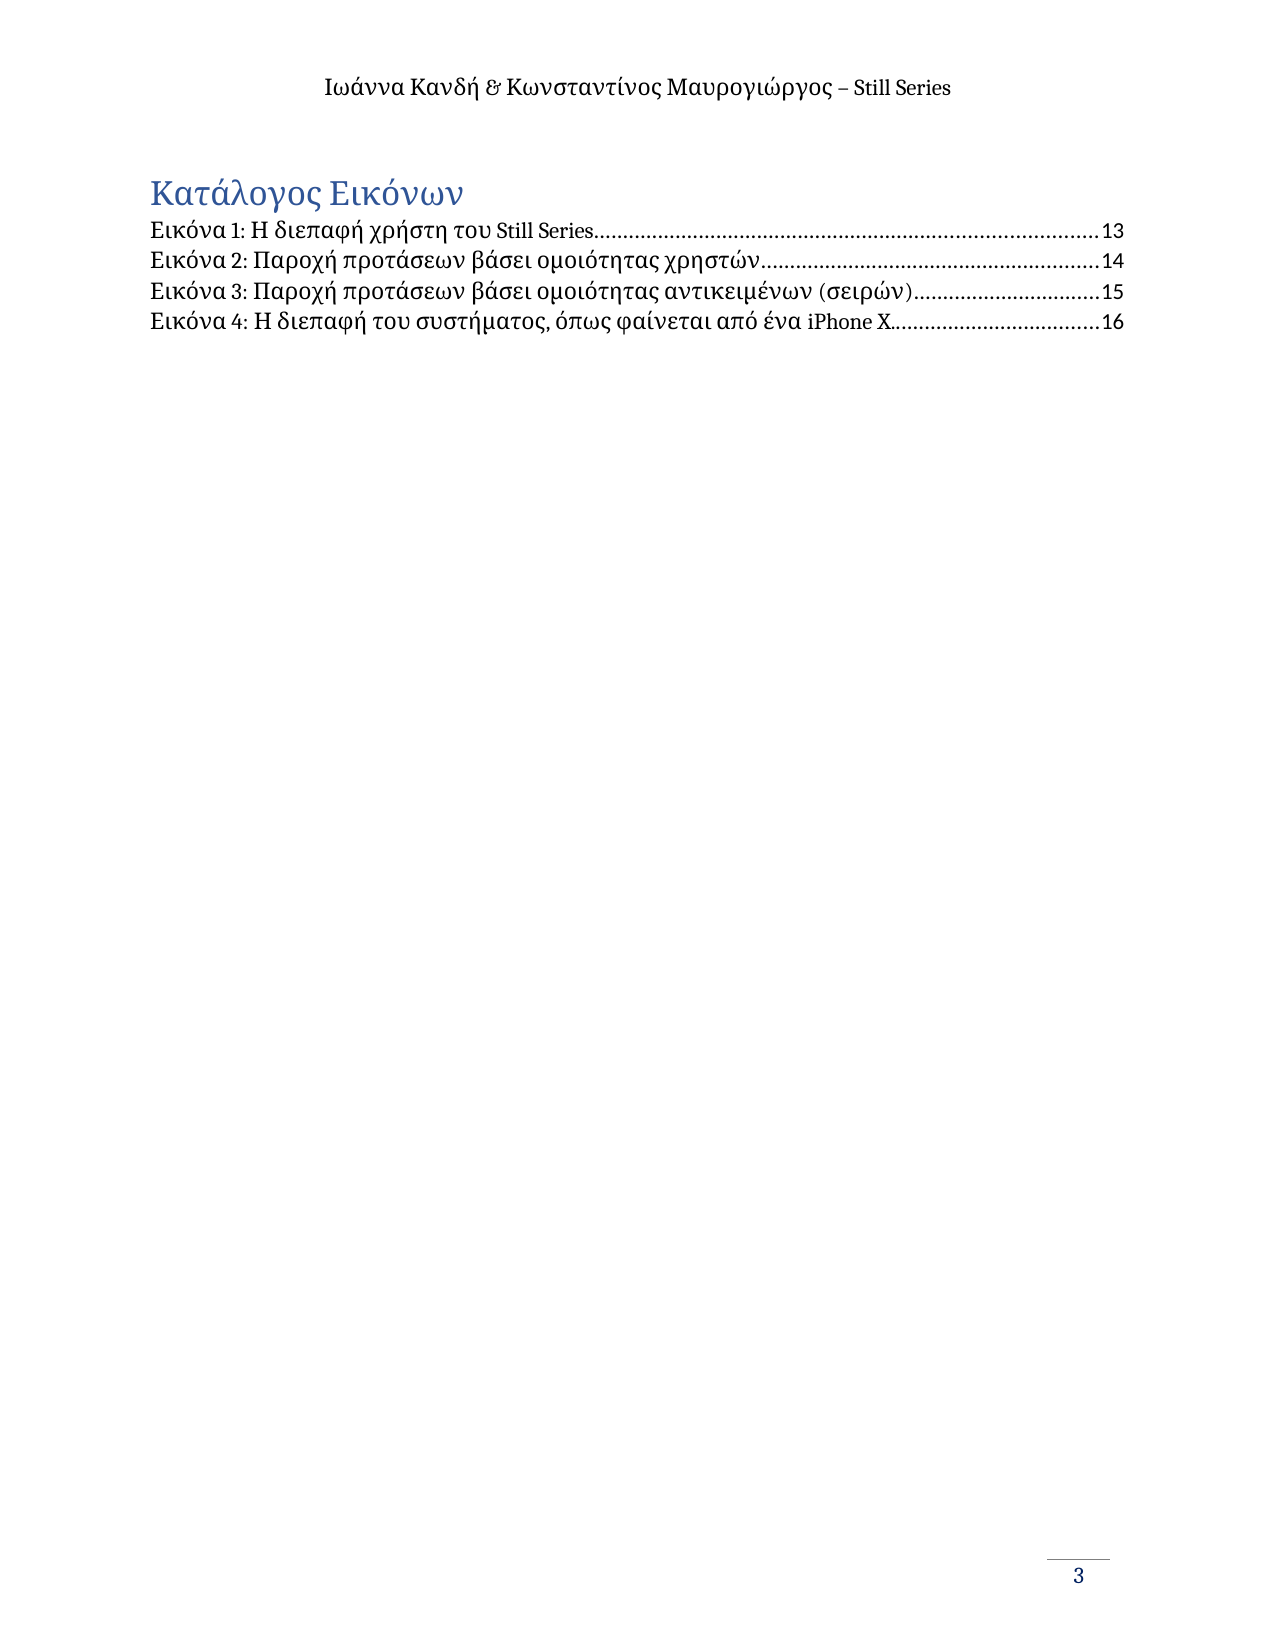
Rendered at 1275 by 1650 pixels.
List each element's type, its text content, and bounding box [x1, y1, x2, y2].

text Εικόνα 1: Η διεπαφή χρήστη του Still Series 13 [150, 216, 1125, 244]
text Εικόνα 4: Η διεπαφή του συστήματος, όπως φαίνεται από ένα iPhone X. 16 [150, 307, 1125, 335]
text Εικόνα 2: Παροχή προτάσεων βάσει ομοιότητας χρηστών 14 [150, 247, 1125, 274]
subtitle Κατάλογος Εικόνων [150, 175, 1125, 213]
text Εικόνα 3: Παροχή προτάσεων βάσει ομοιότητας αντικειμένων (σειρών) 15 [150, 277, 1125, 305]
